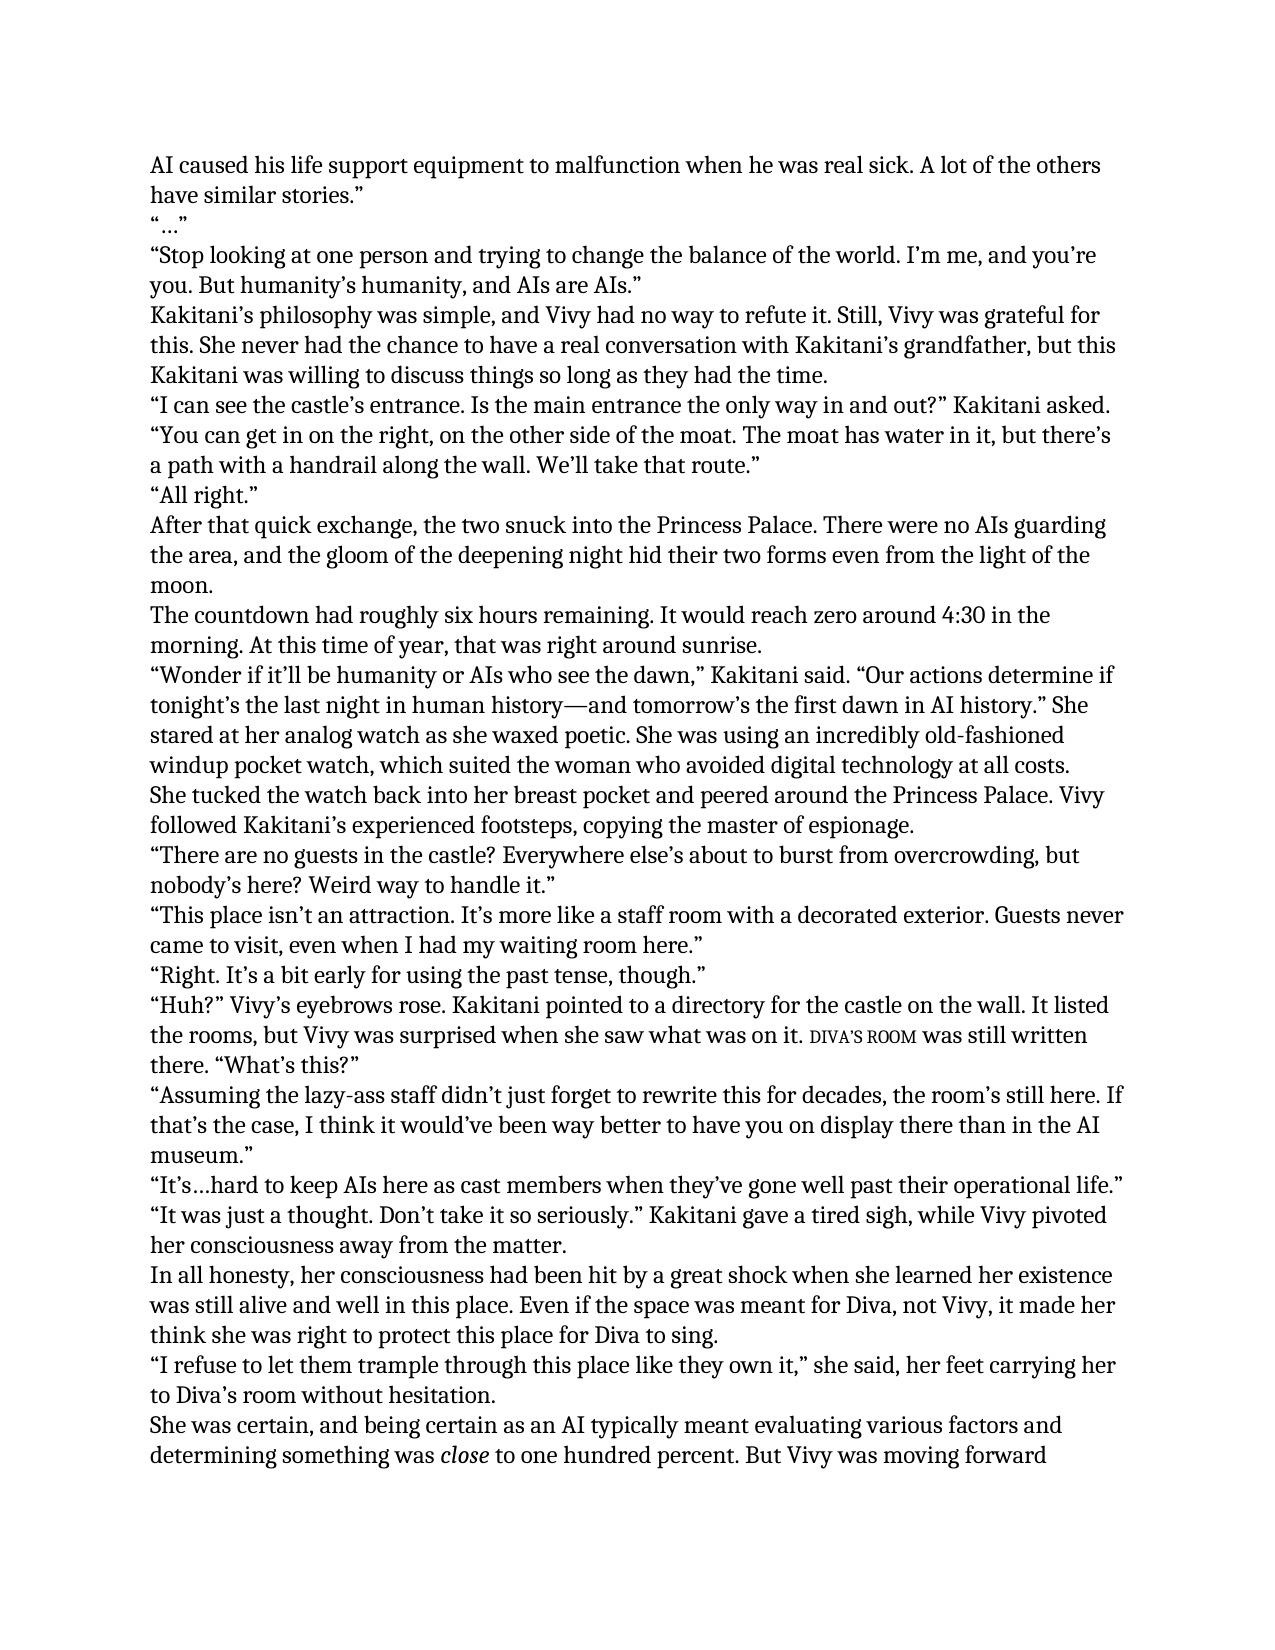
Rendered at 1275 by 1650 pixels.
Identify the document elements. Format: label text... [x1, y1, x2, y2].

text “I refuse to let them trample through this place like they own it,” she said, her feet carrying her to Diva’s room without hesitation. [150, 1350, 1125, 1410]
text She tucked the watch back into her breast pocket and peered around the Princess Palace. Vivy followed Kakitani’s experienced footsteps, copying the master of espionage. [150, 780, 1125, 840]
text “Huh?” Vivy’s eyebrows rose. Kakitani pointed to a directory for the castle on the wall. It listed the rooms, but Vivy was surprised when she saw what was on it. DIVA’S ROOM was still written there. “What’s this?” [150, 990, 1125, 1080]
text “…” [150, 210, 1125, 240]
text “This place isn’t an attraction. It’s more like a staff room with a decorated exterior. Guests never came to visit, even when I had my waiting room here.” [150, 900, 1125, 960]
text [150, 1410, 1125, 1470]
text “It was just a thought. Don’t take it so seriously.” Kakitani gave a tired sigh, while Vivy pivoted her consciousness away from the matter. [150, 1200, 1125, 1260]
text The countdown had roughly six hours remaining. It would reach zero around 4:30 in the morning. At this time of year, that was right around sunrise. [150, 600, 1125, 660]
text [150, 150, 1125, 210]
text “There are no guests in the castle? Everywhere else’s about to burst from overcrowding, but nobody’s here? Weird way to handle it.” [150, 840, 1125, 900]
text “You can get in on the right, on the other side of the moat. The moat has water in it, but there’s a path with a handrail along the wall. We’ll take that route.” [150, 420, 1125, 480]
text “All right.” [150, 480, 1125, 510]
text “Stop looking at one person and trying to change the balance of the world. I’m me, and you’re you. But humanity’s humanity, and AIs are AIs.” [150, 240, 1125, 300]
text After that quick exchange, the two snuck into the Princess Palace. There were no AIs guarding the area, and the gloom of the deepening night hid their two forms even from the light of the moon. [150, 510, 1125, 600]
text “I can see the castle’s entrance. Is the main entrance the only way in and out?” Kakitani asked. [150, 390, 1125, 420]
text Kakitani’s philosophy was simple, and Vivy had no way to refute it. Still, Vivy was grateful for this. She never had the chance to have a real conversation with Kakitani’s grandfather, but this Kakitani was willing to discuss things so long as they had the time. [150, 300, 1125, 390]
text “Assuming the lazy-ass staff didn’t just forget to rewrite this for decades, the room’s still here. If that’s the case, I think it would’ve been way better to have you on display there than in the AI museum.” [150, 1080, 1125, 1170]
text “Wonder if it’ll be humanity or AIs who see the dawn,” Kakitani said. “Our actions determine if tonight’s the last night in human history—and tomorrow’s the first dawn in AI history.” She stared at her analog watch as she waxed poetic. She was using an incredibly old-fashioned windup pocket watch, which suited the woman who avoided digital technology at all costs. [150, 660, 1125, 780]
text “Right. It’s a bit early for using the past tense, though.” [150, 960, 1125, 990]
text In all honesty, her consciousness had been hit by a great shock when she learned her existence was still alive and well in this place. Even if the space was meant for Diva, not Vivy, it made her think she was right to protect this place for Diva to sing. [150, 1260, 1125, 1350]
text “It’s…hard to keep AIs here as cast members when they’ve gone well past their operational life.” [150, 1170, 1125, 1200]
